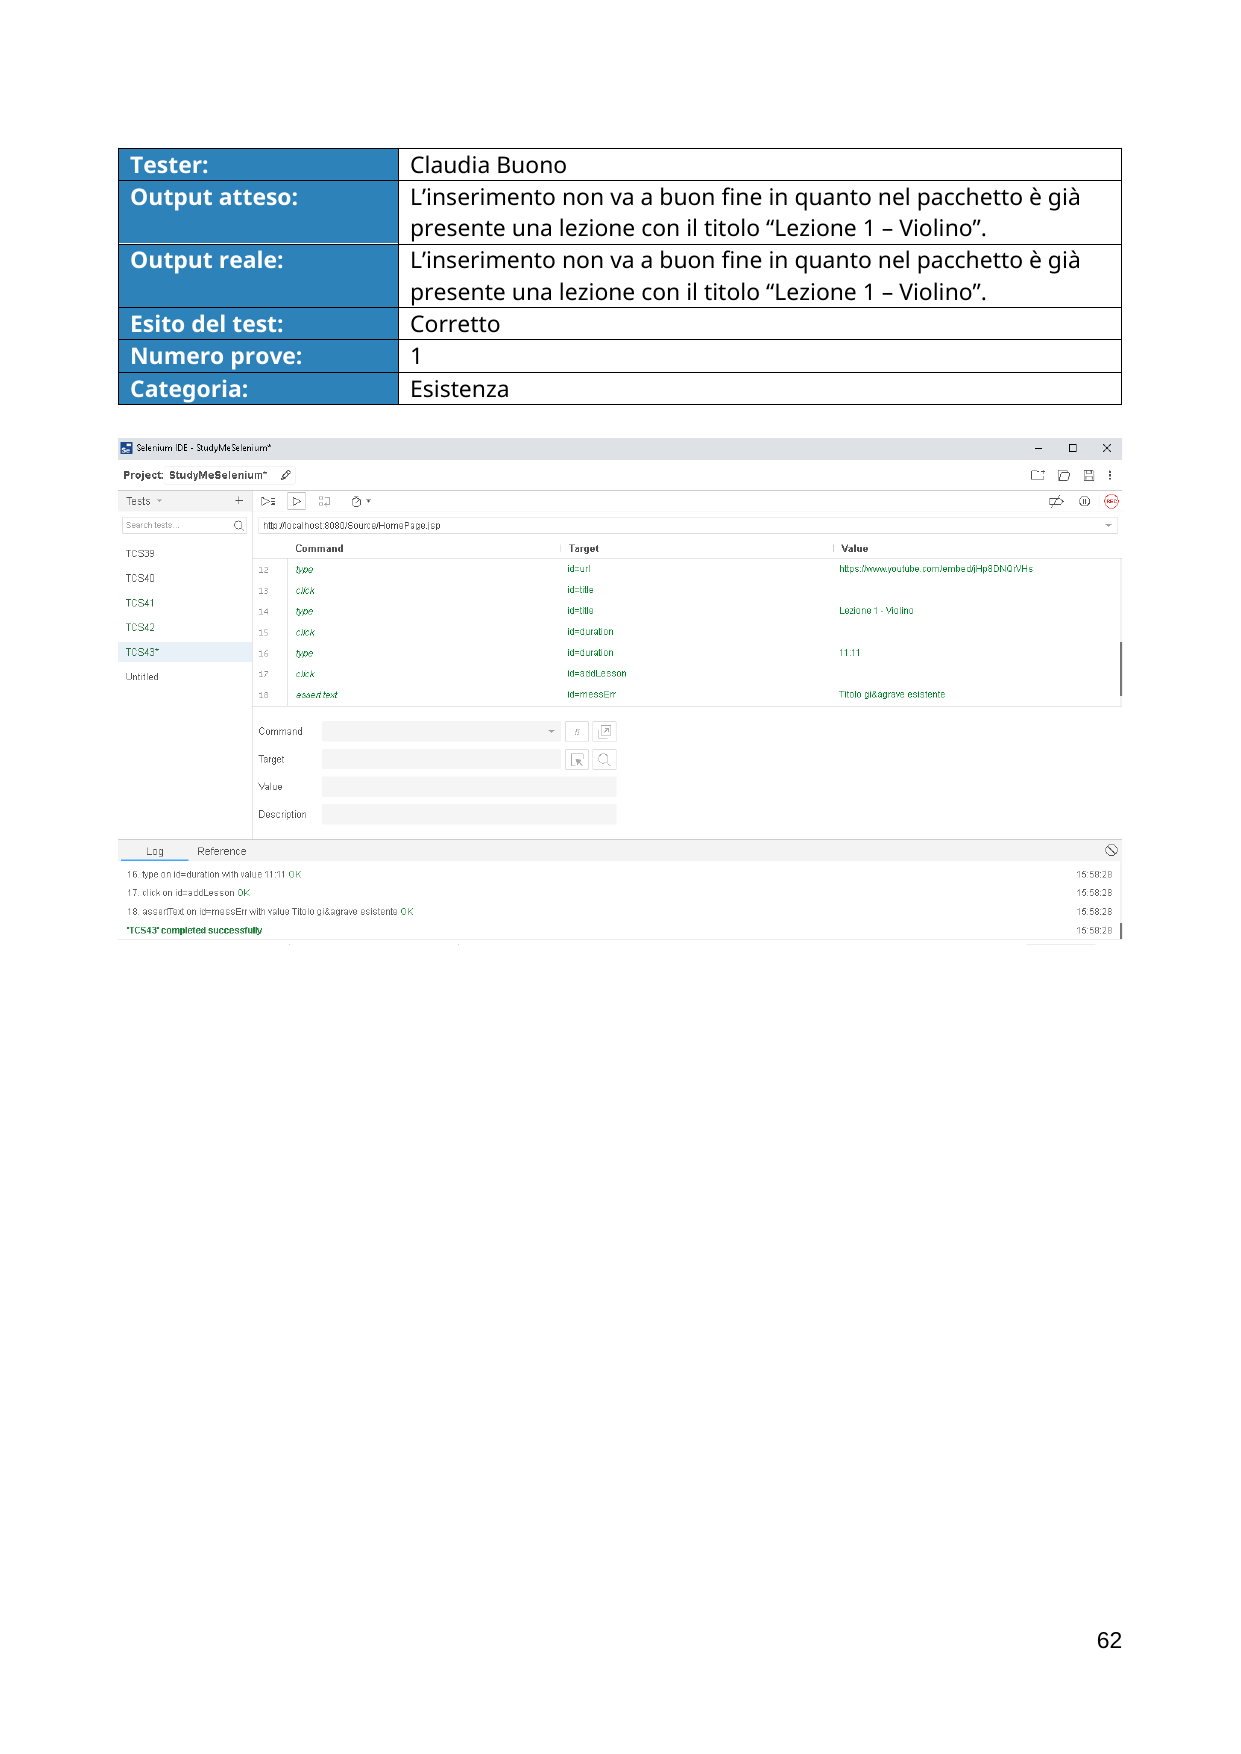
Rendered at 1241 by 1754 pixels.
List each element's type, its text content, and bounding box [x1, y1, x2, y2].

table_cell Esito del test: [119, 308, 398, 339]
table_cell Output reale: [119, 245, 398, 307]
table_cell 1 [399, 340, 1121, 372]
table_cell L’inserimento non va a buon fine in quanto nel pacchetto è già presente una lezione con il titolo “Lezione 1 – Violino”. [399, 181, 1121, 243]
table_cell Corretto [399, 308, 1121, 339]
table_cell Output atteso: [119, 181, 398, 243]
table_cell Categoria: [119, 373, 398, 404]
picture [118, 438, 1123, 945]
table_cell L’inserimento non va a buon fine in quanto nel pacchetto è già presente una lezione con il titolo “Lezione 1 – Violino”. [399, 245, 1121, 307]
table_cell Claudia Buono [399, 149, 1121, 180]
table_cell Numero prove: [119, 340, 398, 372]
table_cell Esistenza [399, 373, 1121, 404]
table_cell Tester: [119, 149, 398, 180]
